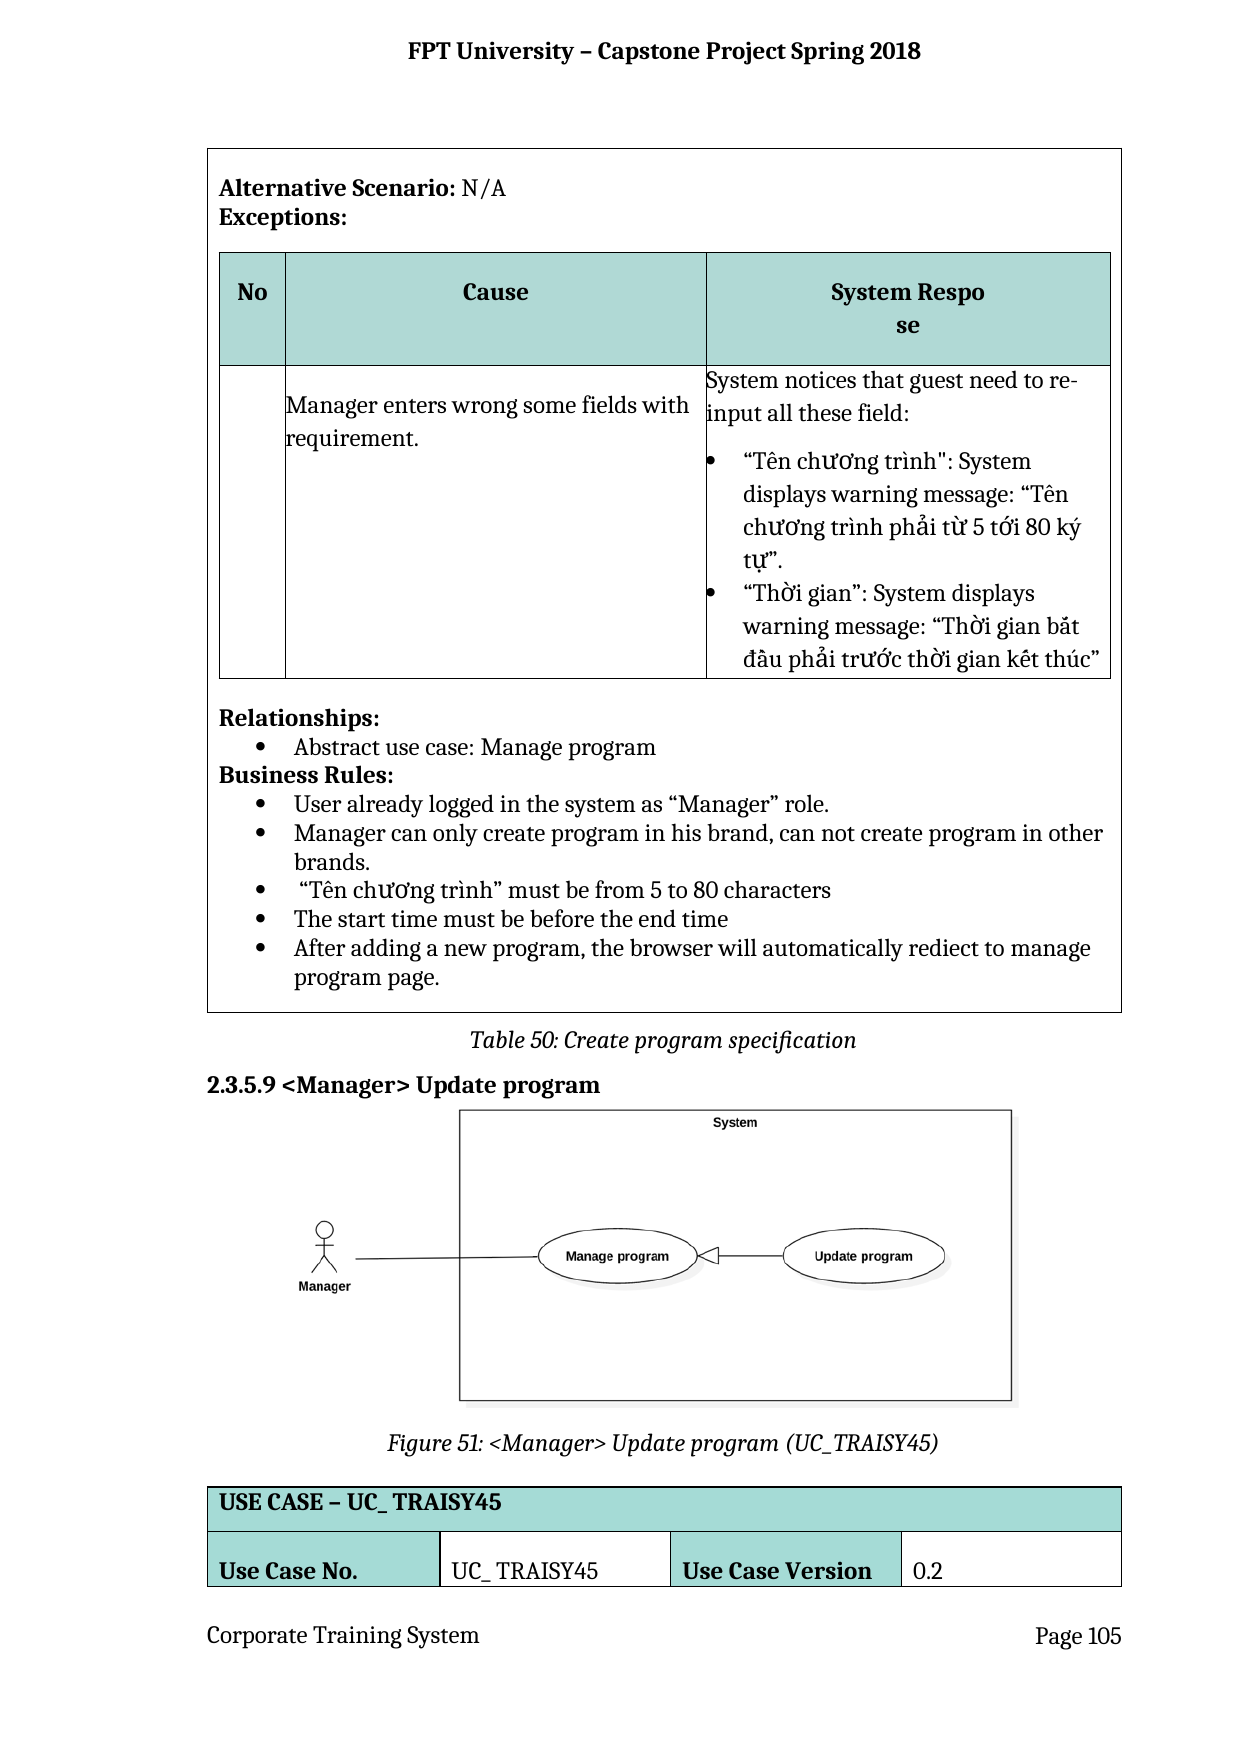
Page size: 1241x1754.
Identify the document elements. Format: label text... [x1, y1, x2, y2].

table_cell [208, 149, 1121, 1012]
table_cell Use Case No. [208, 1532, 439, 1586]
list Table 50: Create program specification [207, 1026, 1122, 1054]
table_cell UC_ TRAISY45 [441, 1532, 670, 1586]
table_cell Use Case Version [671, 1532, 901, 1586]
text 2.3.5.9 <Manager> Update program [207, 1071, 1122, 1100]
table_header USE CASE – UC_ TRAISY45 [208, 1488, 1121, 1531]
table_cell 0.2 [902, 1532, 1121, 1586]
picture [273, 1100, 1055, 1414]
text Figure 51: <Manager> Update program (UC_TRAISY45) [207, 1428, 1122, 1457]
